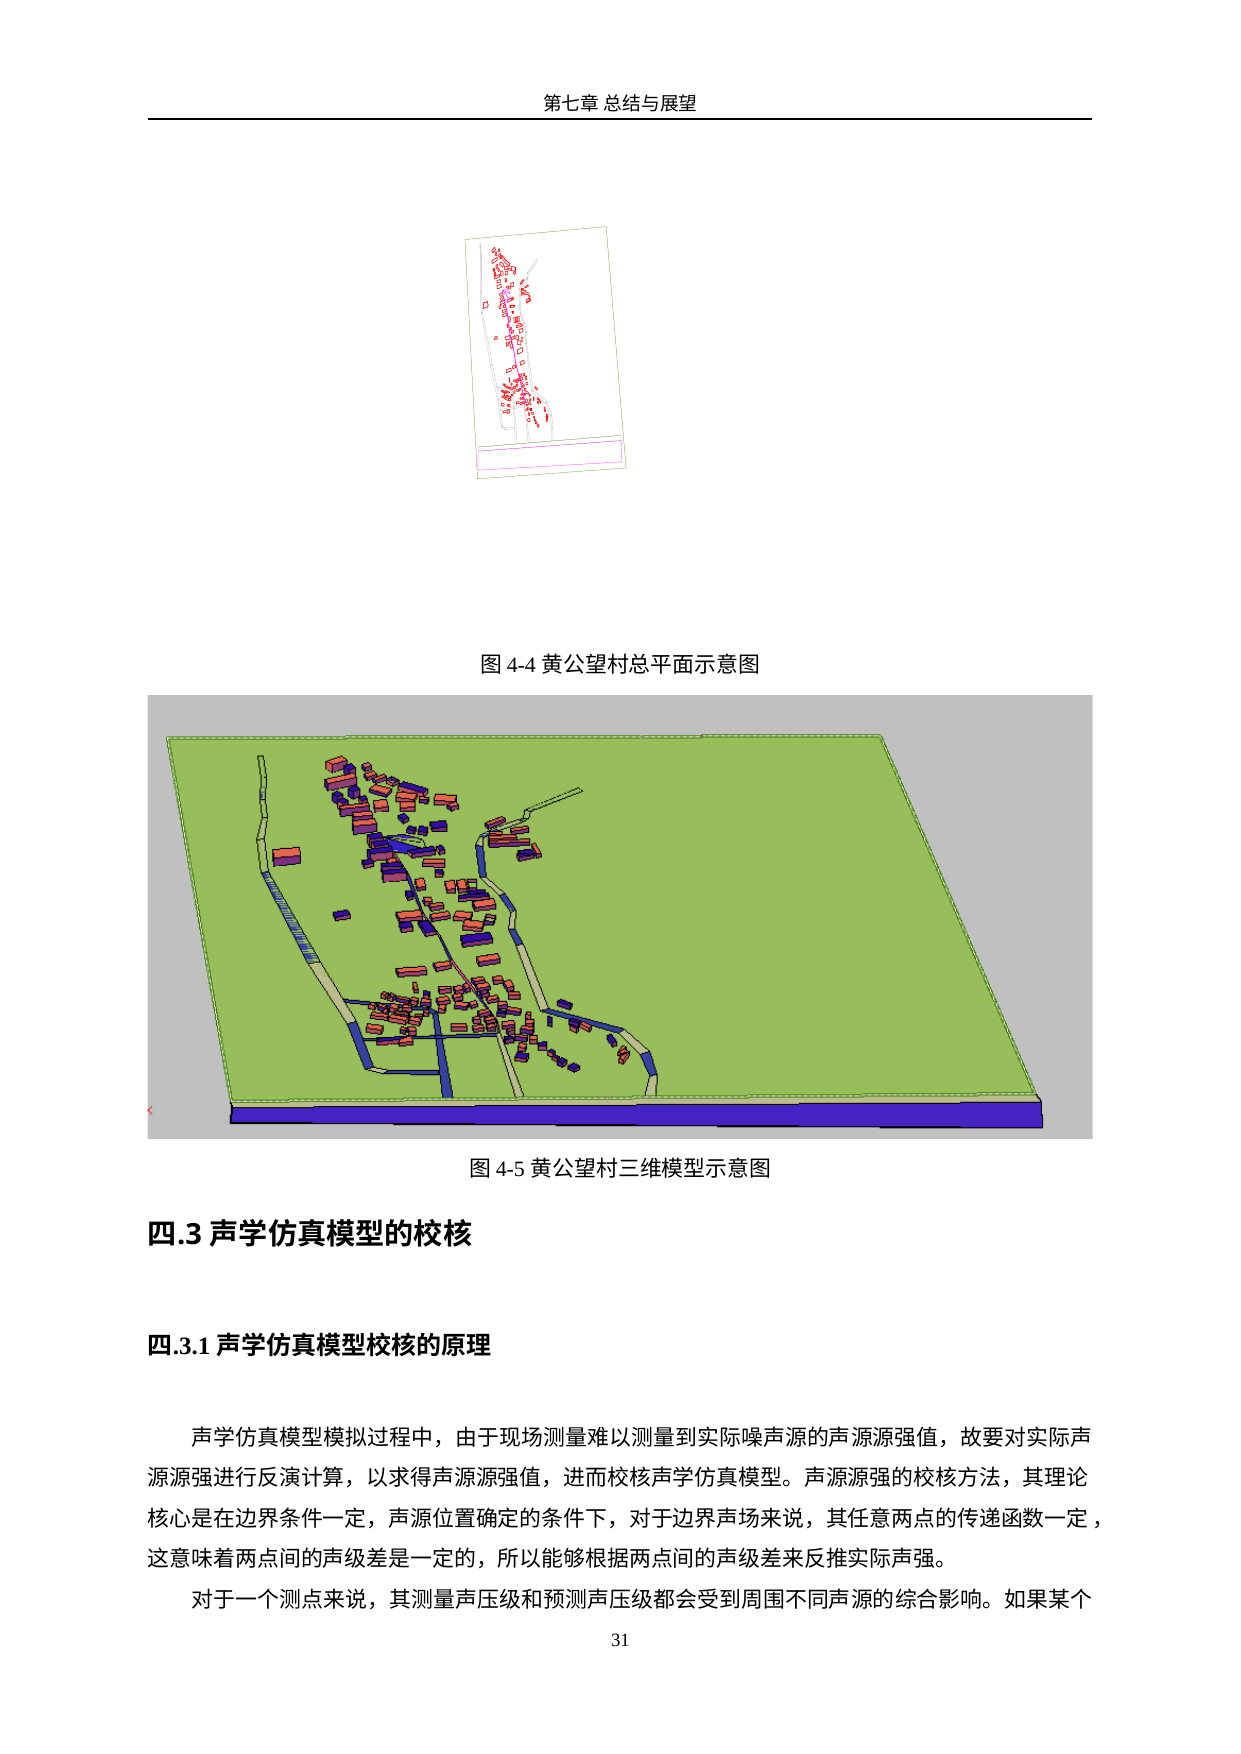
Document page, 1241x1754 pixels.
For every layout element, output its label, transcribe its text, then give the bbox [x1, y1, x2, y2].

picture [147, 695, 1093, 1139]
text 声学仿真模型模拟过程中，由于现场测量难以测量到实际噪声源的声源源强值，故要对实际声源源强进行反演计算，以求得声源源强值，进而校核声学仿真模型。声源源强的校核方法，其理论核心是在边界条件一定，声源位置确定的条件下，对于边界声场来说，其任意两点的传递函数一定，这意味着两点间的声级差是一定的，所以能够根据两点间的声级差来反推实际声强。 [148, 1419, 1092, 1573]
text 图4-4 黄公望村总平面示意图 [148, 647, 1092, 679]
text 声学仿真模型校核的原理 [148, 1311, 1092, 1376]
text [148, 1581, 1092, 1614]
text 图4-5 黄公望村三维模型示意图 [148, 1151, 1092, 1183]
text 声学仿真模型的校核 [148, 1199, 1092, 1264]
